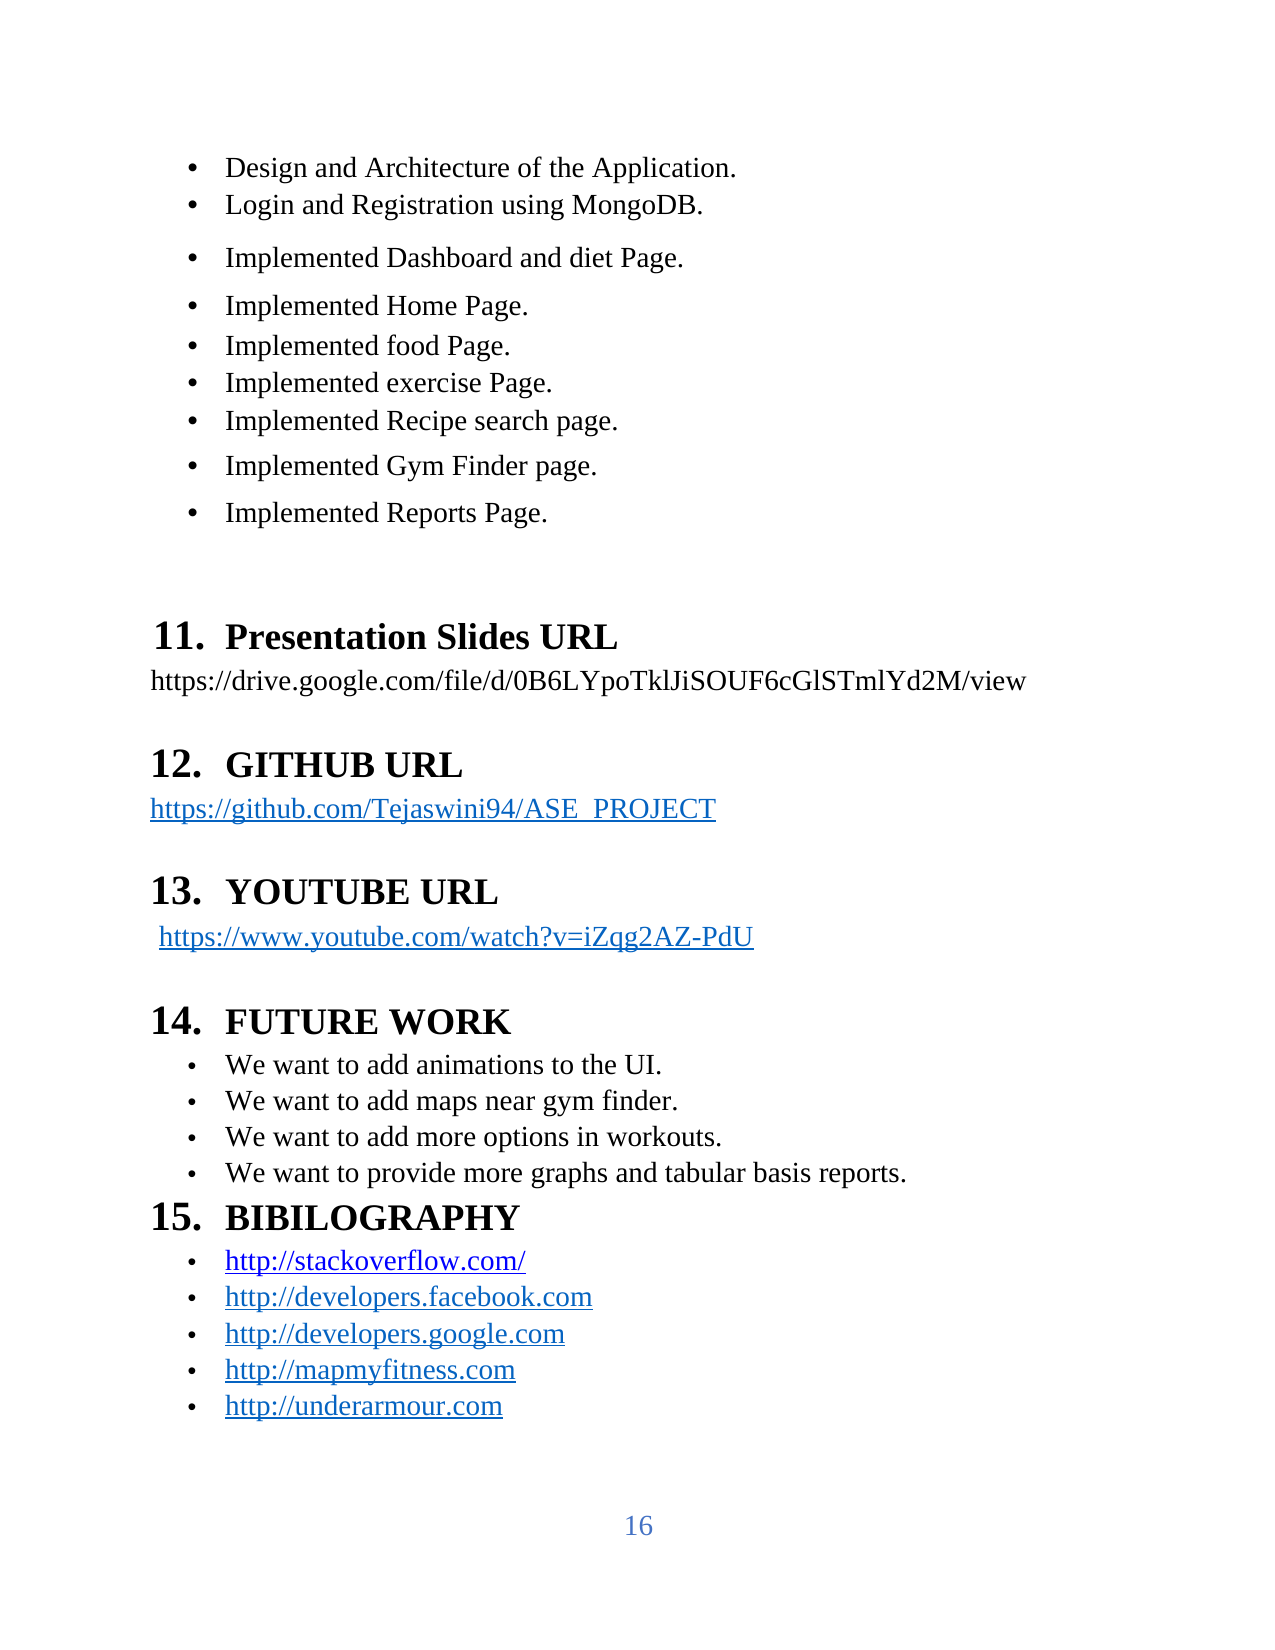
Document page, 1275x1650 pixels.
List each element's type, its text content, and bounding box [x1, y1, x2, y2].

list Implemented food Page. [187, 328, 1024, 362]
list FUTURE WORK [150, 996, 1125, 1043]
list We want to add animations to the UI. [187, 1047, 1125, 1081]
list GITHUB URL [150, 738, 1125, 786]
list https://github.com/Tejaswini94/ASE_PROJECT [150, 791, 1125, 825]
list YOUTUBE URL [150, 866, 1125, 913]
list Implemented Reports Page. [187, 488, 1024, 531]
list Presentation Slides URL [152, 610, 1125, 658]
list http://developers.google.com [187, 1316, 1125, 1349]
list Implemented Recipe search page. [187, 403, 1024, 436]
list We want to add more options in workouts. [187, 1119, 1125, 1153]
list http://developers.facebook.com [187, 1279, 1125, 1313]
list We want to add maps near gym finder. [187, 1083, 1125, 1117]
list BIBILOGRAPHY [150, 1192, 1125, 1240]
list http://stackoverflow.com/ [187, 1243, 1125, 1277]
list Implemented exercise Page. [187, 365, 1024, 399]
text https://drive.google.com/file/d/0B6LYpoTklJiSOUF6cGlSTmlYd2M/view [150, 663, 1125, 697]
list We want to provide more graphs and tabular basis reports. [187, 1156, 1125, 1189]
list http://underarmour.com [187, 1388, 1125, 1422]
list Implemented Home Page. [187, 280, 1024, 323]
list Design and Architecture of the Application. [187, 150, 1024, 184]
list Implemented Dashboard and diet Page. [187, 233, 1024, 276]
list http://mapmyfitness.com [187, 1352, 1125, 1385]
list Login and Registration using MongoDB. [187, 187, 1024, 221]
list Implemented Gym Finder page. [187, 440, 1024, 483]
text https://www.youtube.com/watch?v=iZqg2AZ-PdU [151, 919, 1125, 952]
